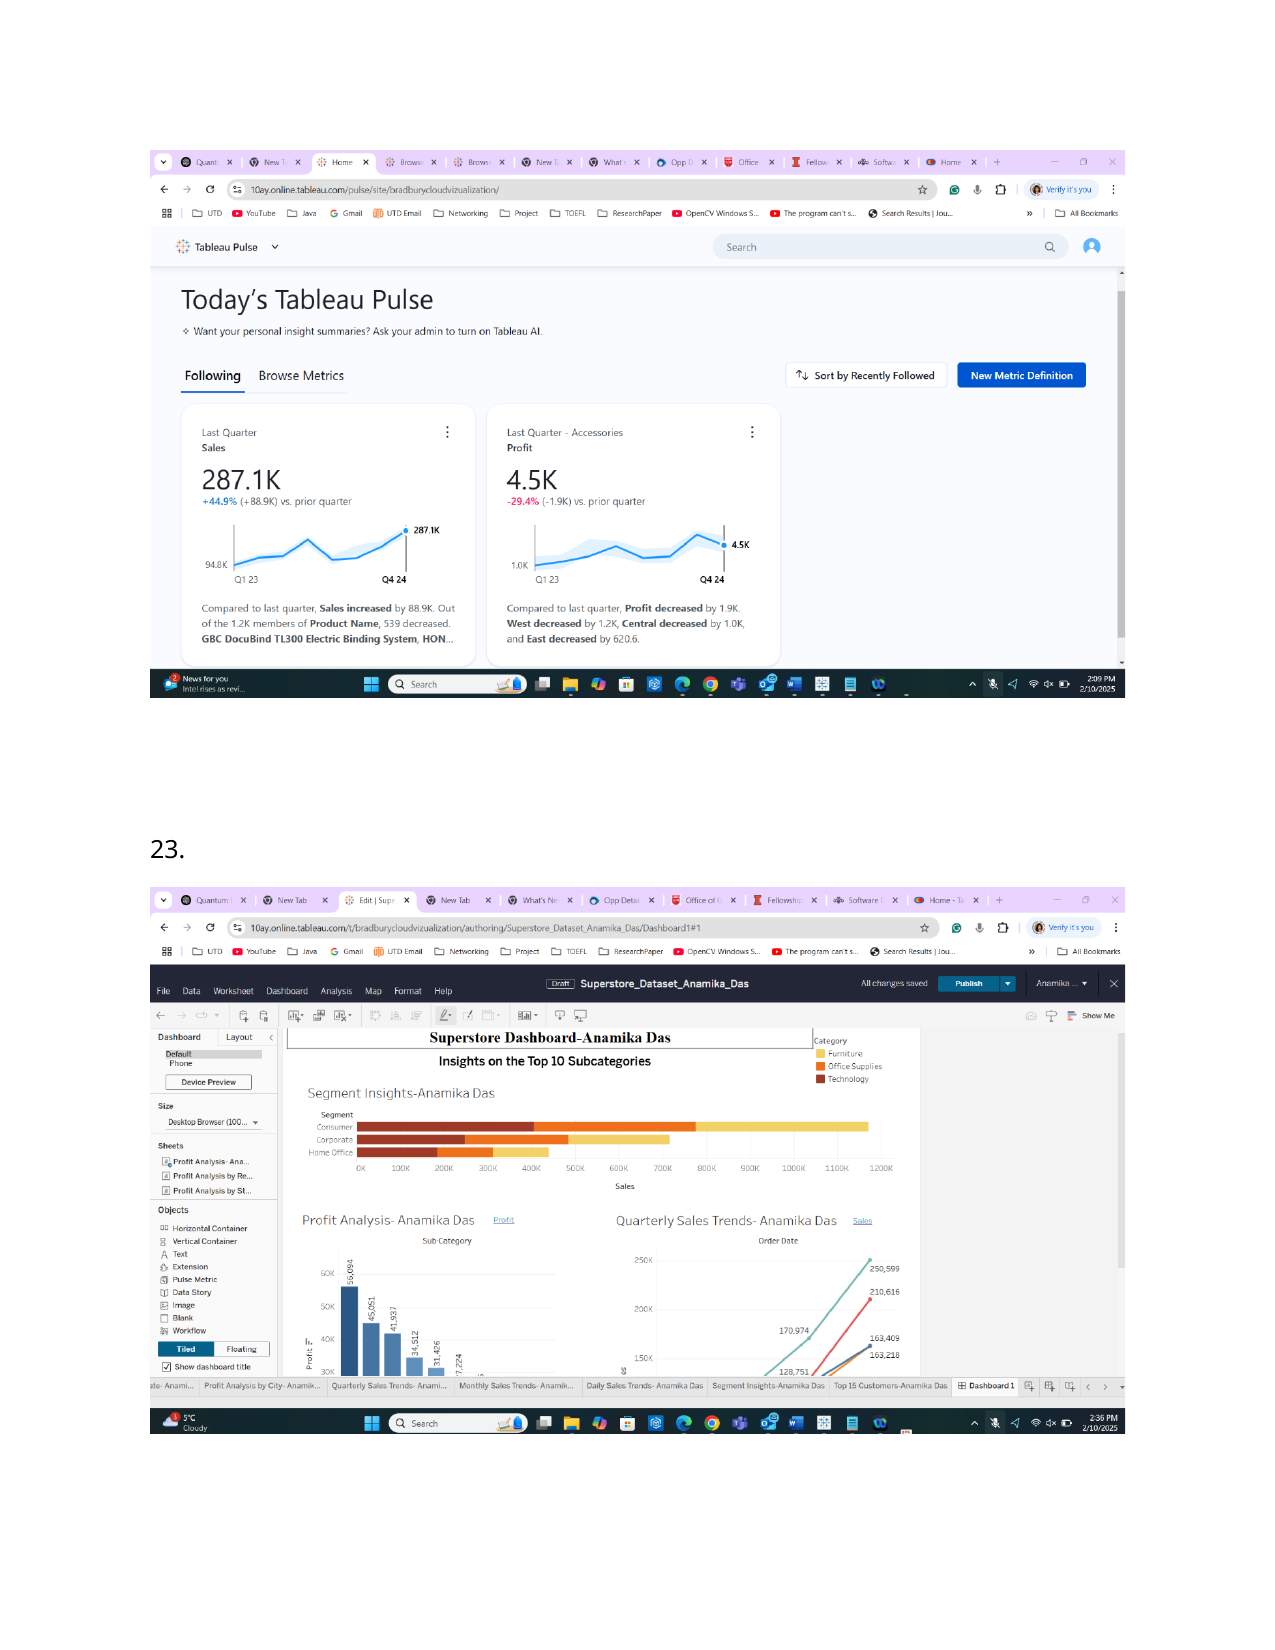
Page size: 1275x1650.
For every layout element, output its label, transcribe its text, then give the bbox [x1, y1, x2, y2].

text 23. [150, 831, 1125, 866]
picture [150, 887, 1125, 1434]
picture [150, 150, 1125, 698]
